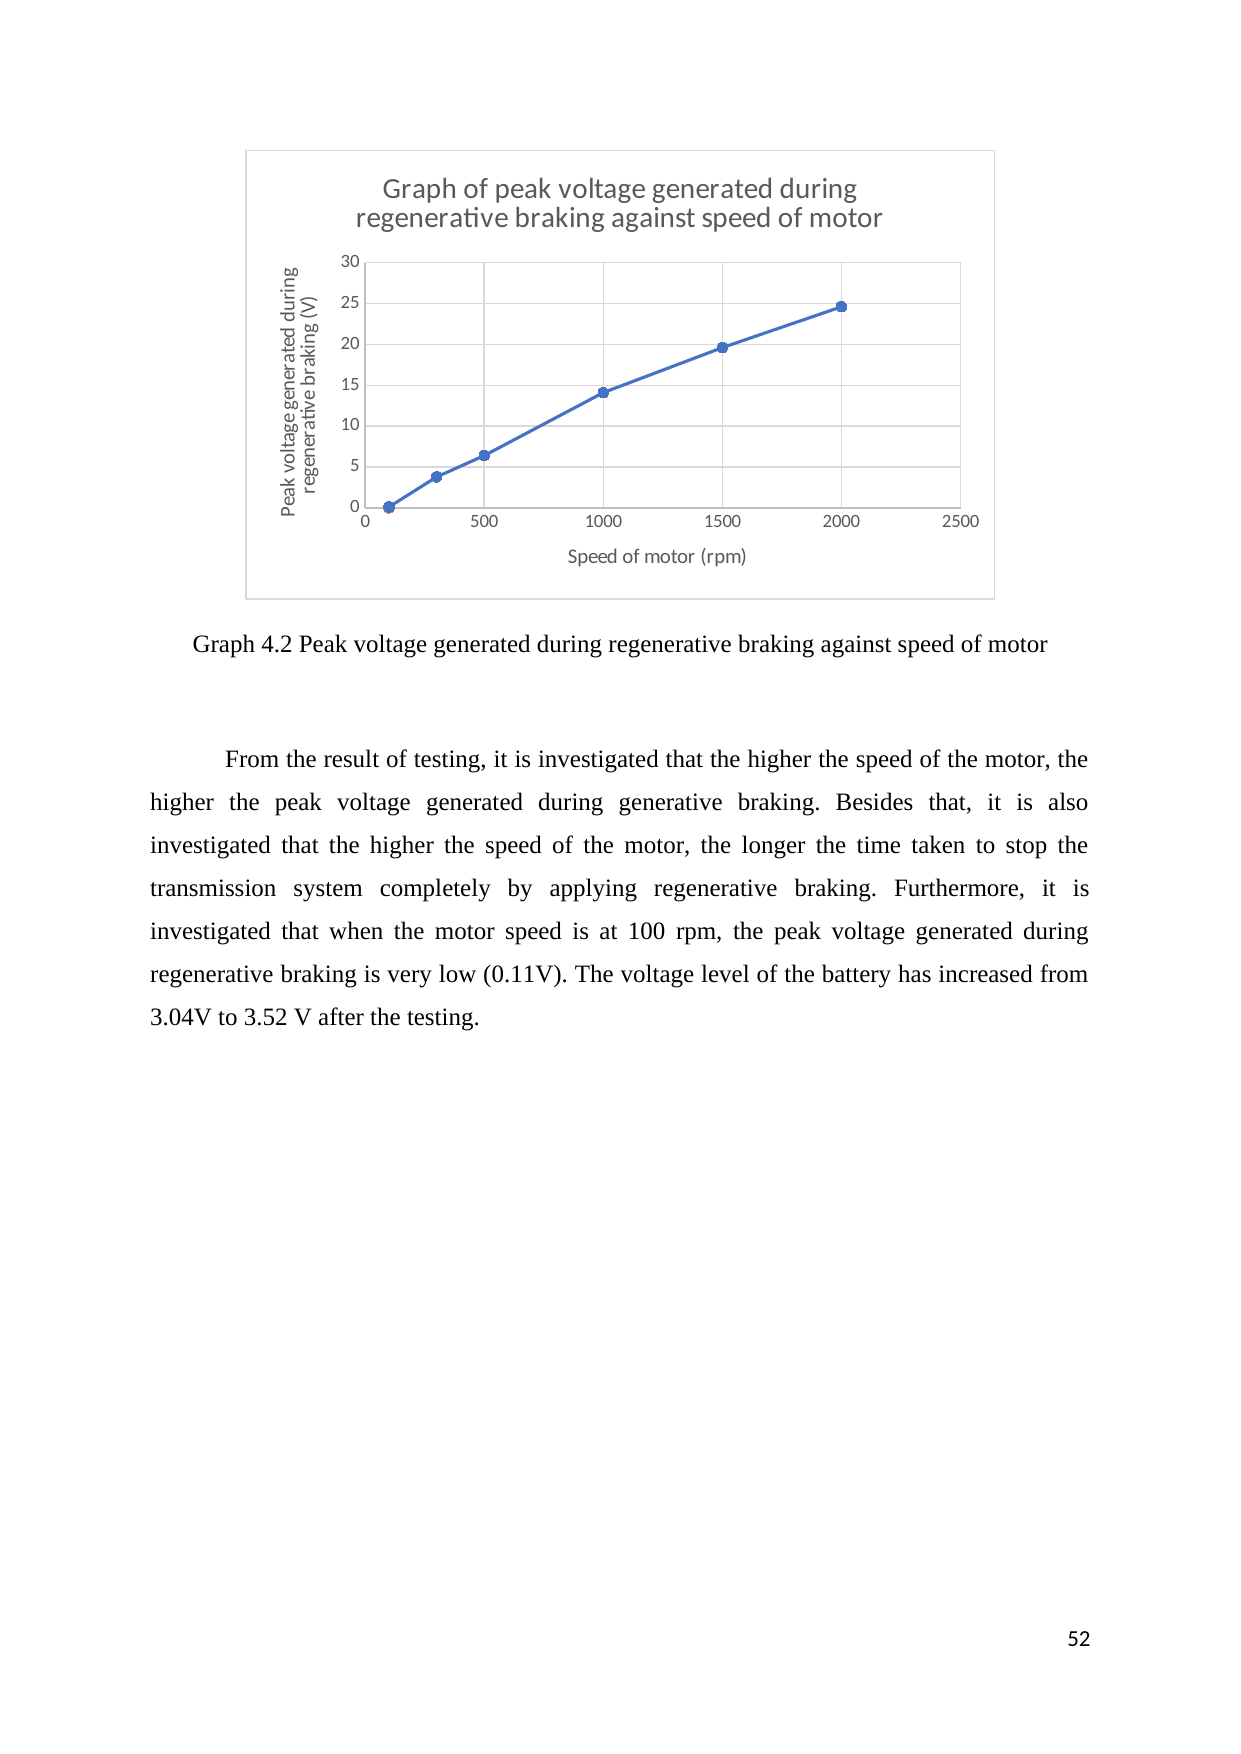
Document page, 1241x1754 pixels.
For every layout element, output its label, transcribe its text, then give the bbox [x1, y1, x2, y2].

text From the result of testing, it is investigated that the higher the speed of the motor, the higher the peak voltage generated during generative braking. Besides that, it is also investigated that the higher the speed of the motor, the longer the time taken to stop the transmission system completely by applying regenerative braking. Furthermore, it is investigated that when the motor speed is at 100 rpm, the peak voltage generated during regenerative braking is very low (0.11V). The voltage level of the battery has increased from 3.04V to 3.52 V after the testing. [150, 744, 1090, 1031]
text Graph 4.2 Peak voltage generated during regenerative braking against speed of motor [150, 629, 1090, 657]
